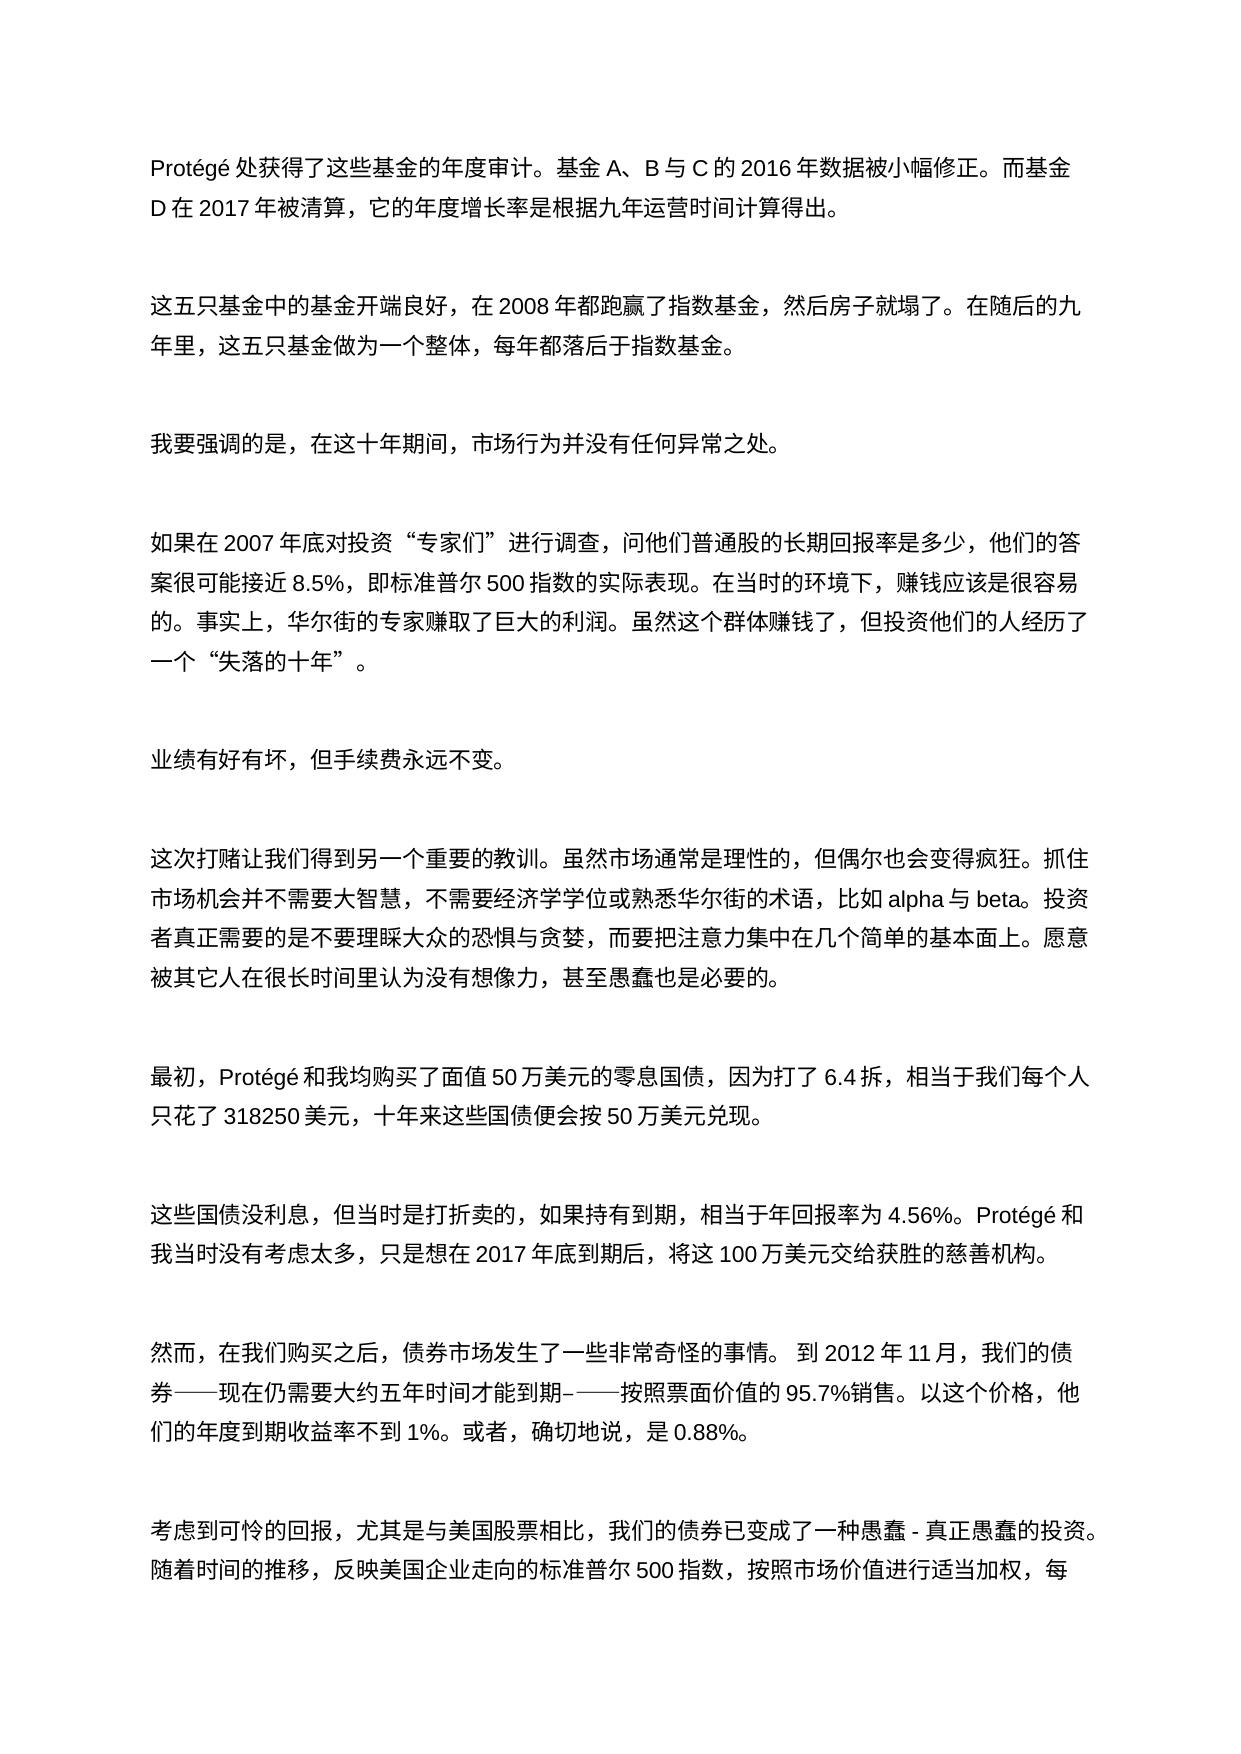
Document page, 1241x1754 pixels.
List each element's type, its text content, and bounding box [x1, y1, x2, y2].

text 这次打赌让我们得到另一个重要的教训。虽然市场通常是理性的，但偶尔也会变得疯狂。抓住市场机会并不需要大智慧，不需要经济学学位或熟悉华尔街的术语，比如alpha与beta。投资者真正需要的是不要理睬大众的恐惧与贪婪，而要把注意力集中在几个简单的基本面上。愿意被其它人在很长时间里认为没有想像力，甚至愚蠢也是必要的。 [150, 841, 1090, 993]
text 这五只基金中的基金开端良好，在2008年都跑赢了指数基金，然后房子就塌了。在随后的九年里，这五只基金做为一个整体，每年都落后于指数基金。 [150, 288, 1090, 361]
text 最初，Protégé和我均购买了面值50万美元的零息国债，因为打了6.4拆，相当于我们每个人只花了318250美元，十年来这些国债便会按50万美元兑现。 [150, 1058, 1090, 1131]
text 我要强调的是，在这十年期间，市场行为并没有任何异常之处。 [150, 426, 1090, 459]
text 然而，在我们购买之后，债券市场发生了一些非常奇怪的事情。 到2012年11月，我们的债券——现在仍需要大约五年时间才能到期–——按照票面价值的95.7%销售。以这个价格，他们的年度到期收益率不到1%。或者，确切地说，是0.88%。 [150, 1334, 1090, 1447]
text 如果在2007年底对投资“专家们”进行调查，问他们普通股的长期回报率是多少，他们的答案很可能接近8.5%，即标准普尔500指数的实际表现。在当时的环境下，赚钱应该是很容易的。事实上，华尔街的专家赚取了巨大的利润。虽然这个群体赚钱了，但投资他们的人经历了一个“失落的十年”。 [150, 524, 1090, 677]
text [150, 1512, 1090, 1586]
text 业绩有好有坏，但手续费永远不变。 [150, 742, 1090, 776]
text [150, 150, 1090, 223]
text 这些国债没利息，但当时是打折卖的，如果持有到期，相当于年回报率为4.56%。Protégé和我当时没有考虑太多，只是想在2017年底到期后，将这100万美元交给获胜的慈善机构。 [150, 1196, 1090, 1269]
